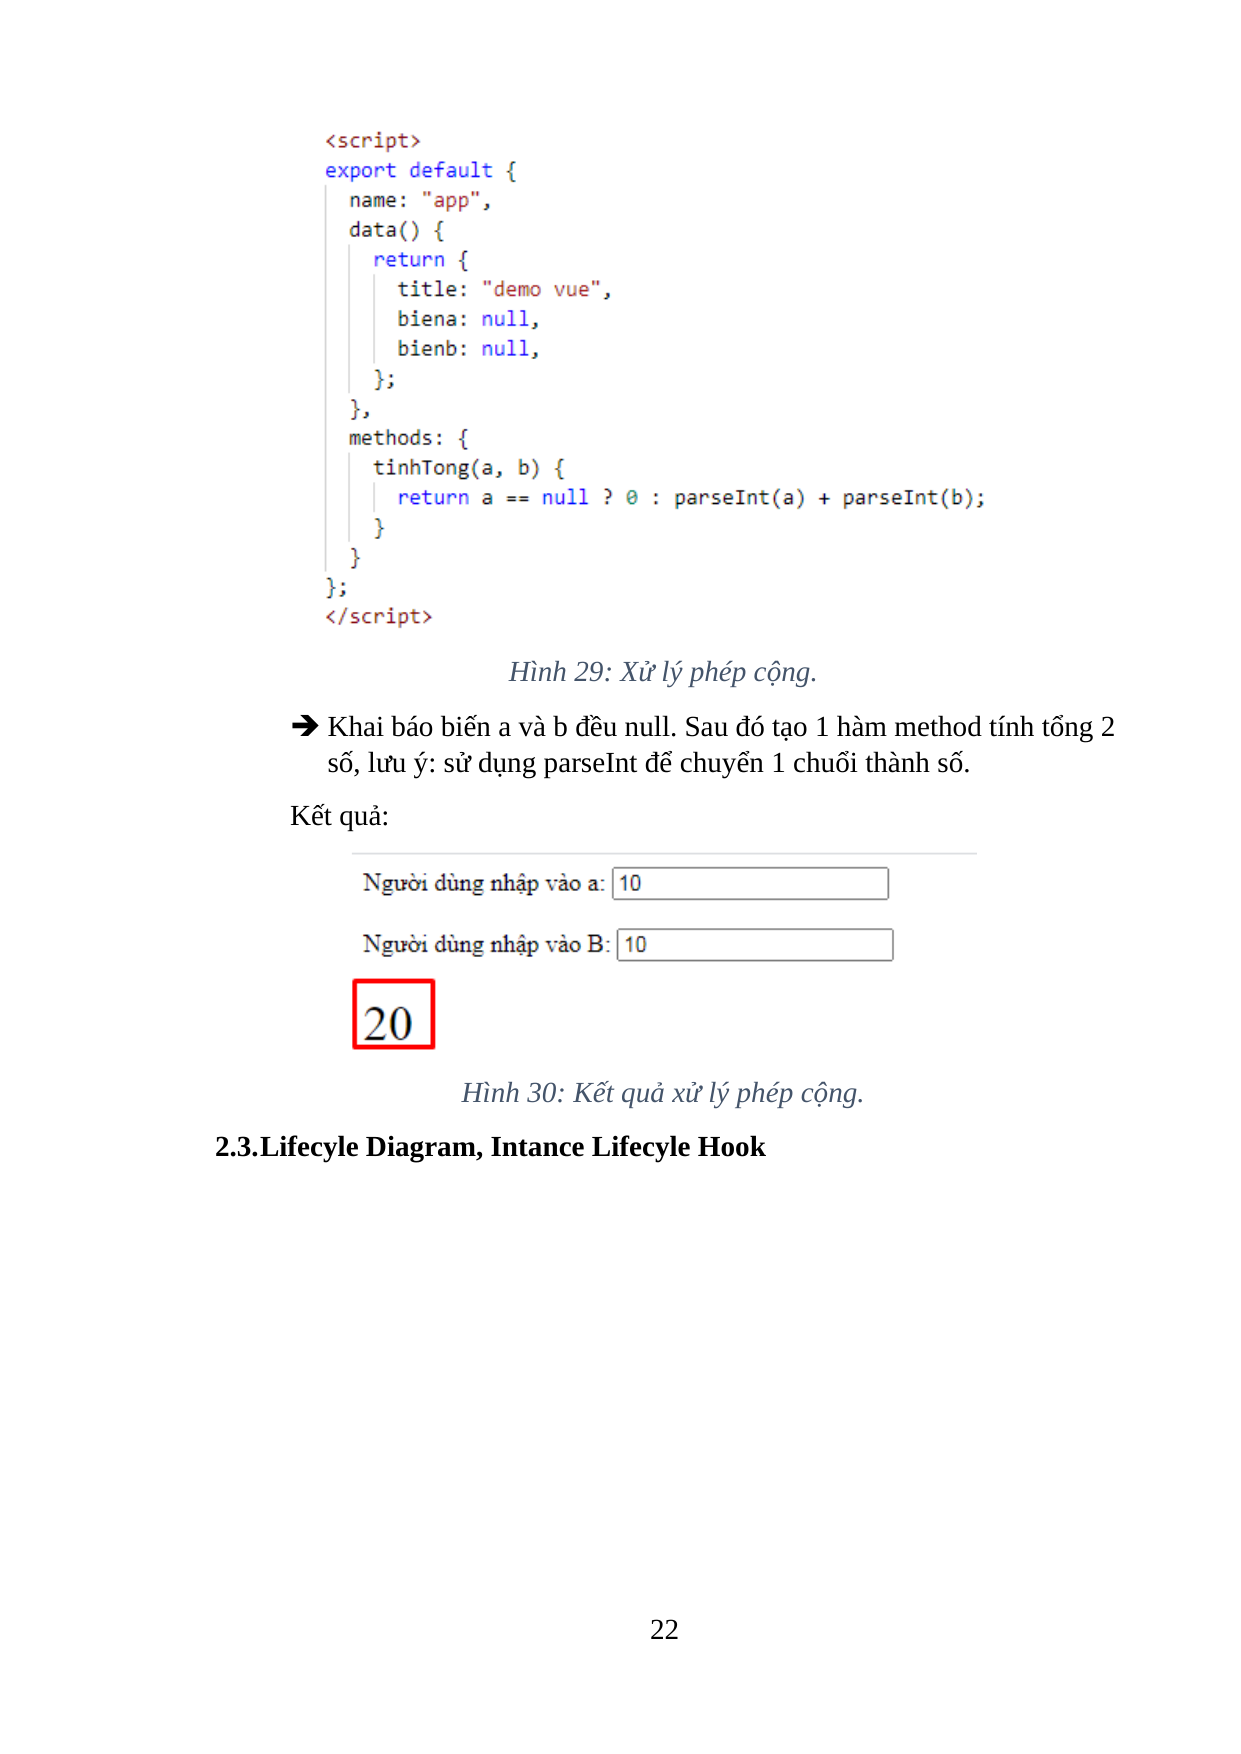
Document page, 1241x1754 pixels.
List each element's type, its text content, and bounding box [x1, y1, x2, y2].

text Hình 30: Kết quả xử lý phép cộng. [177, 1075, 1152, 1108]
picture [351, 850, 977, 1056]
text Kết quả: [290, 798, 1152, 832]
list Khai báo biến a và b đều null. Sau đó tạo 1 hàm method tính tổng 2 số, lưu ý: sử dụng parseInt để chuyển 1 chuổi thành số. [290, 709, 1152, 779]
picture [311, 118, 1018, 636]
list Lifecyle Diagram, Intance Lifecyle Hook [215, 1129, 1152, 1163]
text Hình 29: Xử lý phép cộng. [177, 654, 1152, 688]
